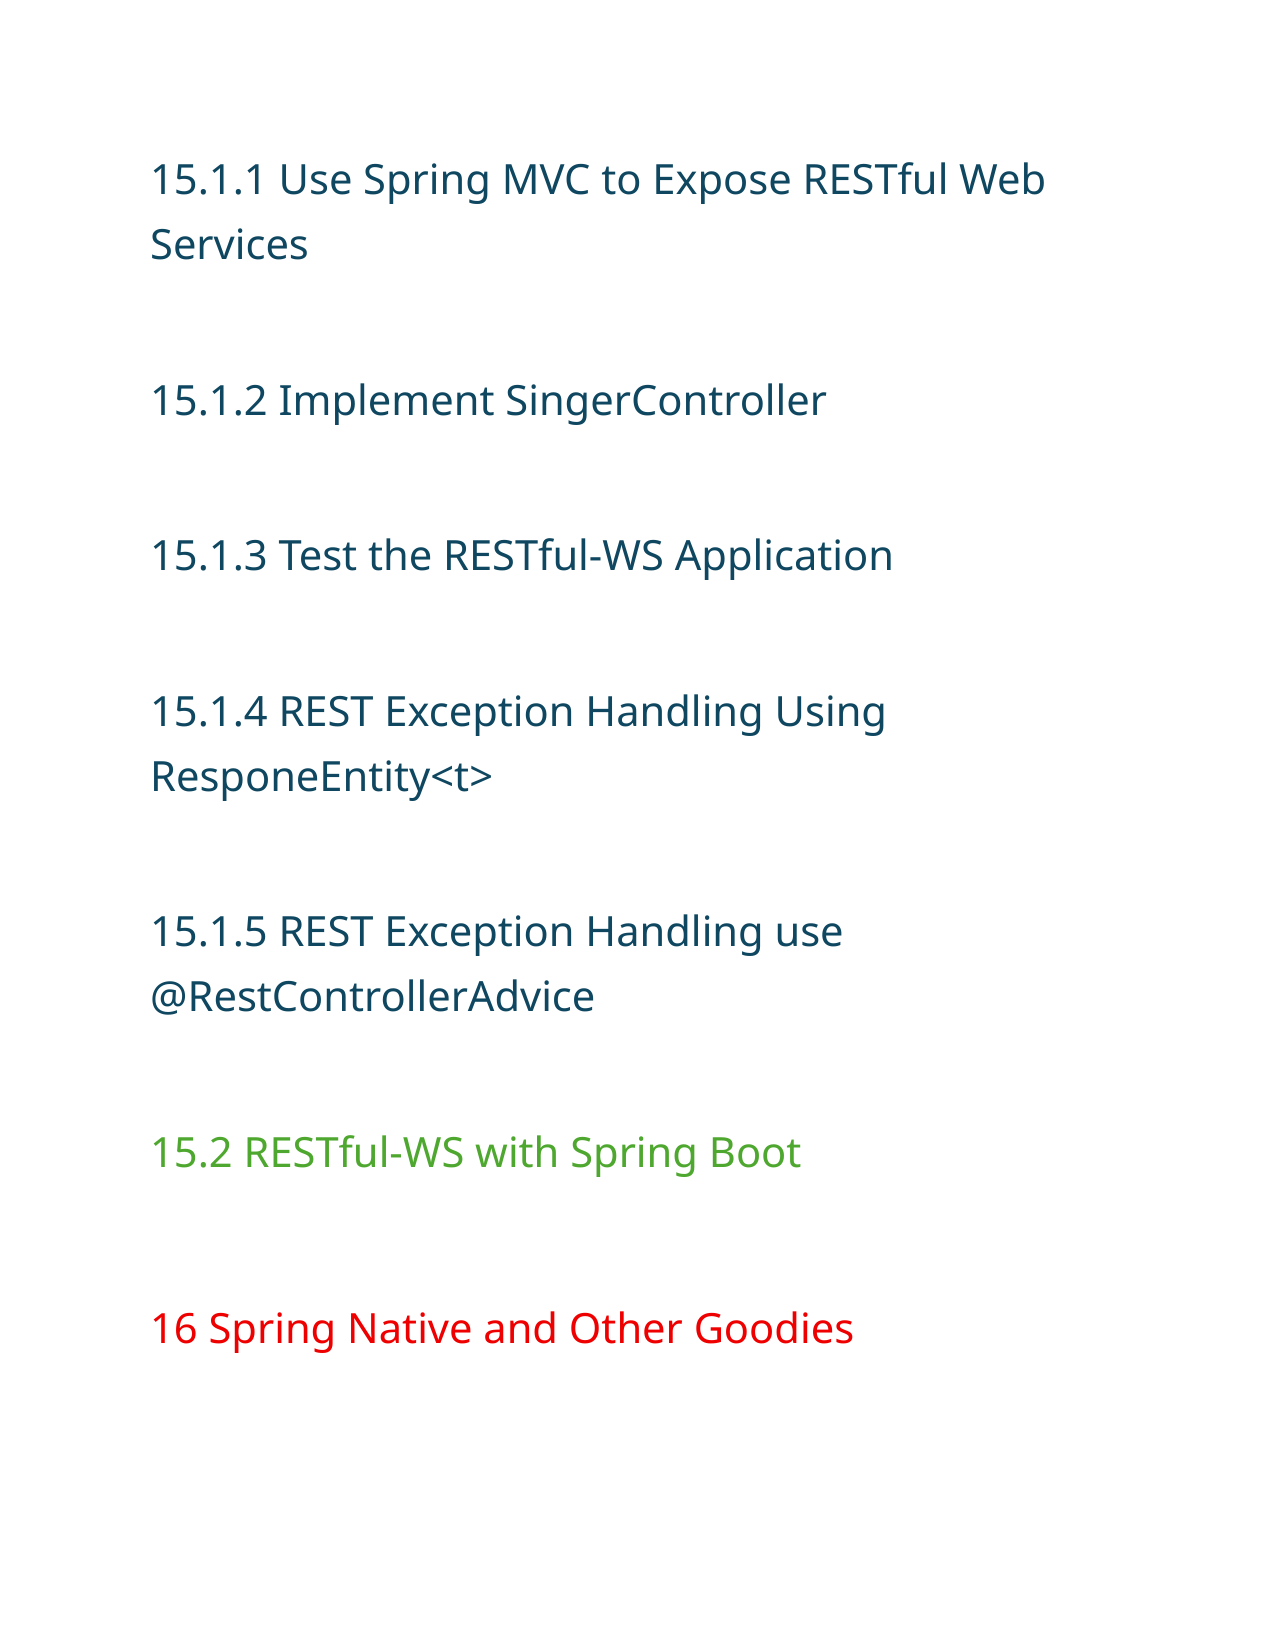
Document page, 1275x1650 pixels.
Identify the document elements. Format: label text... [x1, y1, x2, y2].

subtitle 15.1.5 REST Exception Handling use @RestControllerAdvice [150, 902, 1125, 1024]
subtitle 15.1.3 Test the RESTful-WS Application [150, 526, 1125, 583]
subtitle 15.1.4 REST Exception Handling Using ResponeEntity<t> [150, 681, 1125, 803]
subtitle 15.1.2 Implement SingerController [150, 371, 1125, 427]
subtitle 15.2 RESTful-WS with Spring Boot [150, 1123, 1125, 1179]
subtitle 16 Spring Native and Other Goodies [150, 1299, 1125, 1356]
subtitle 15.1.1 Use Spring MVC to Expose RESTful Web Services [150, 150, 1125, 272]
